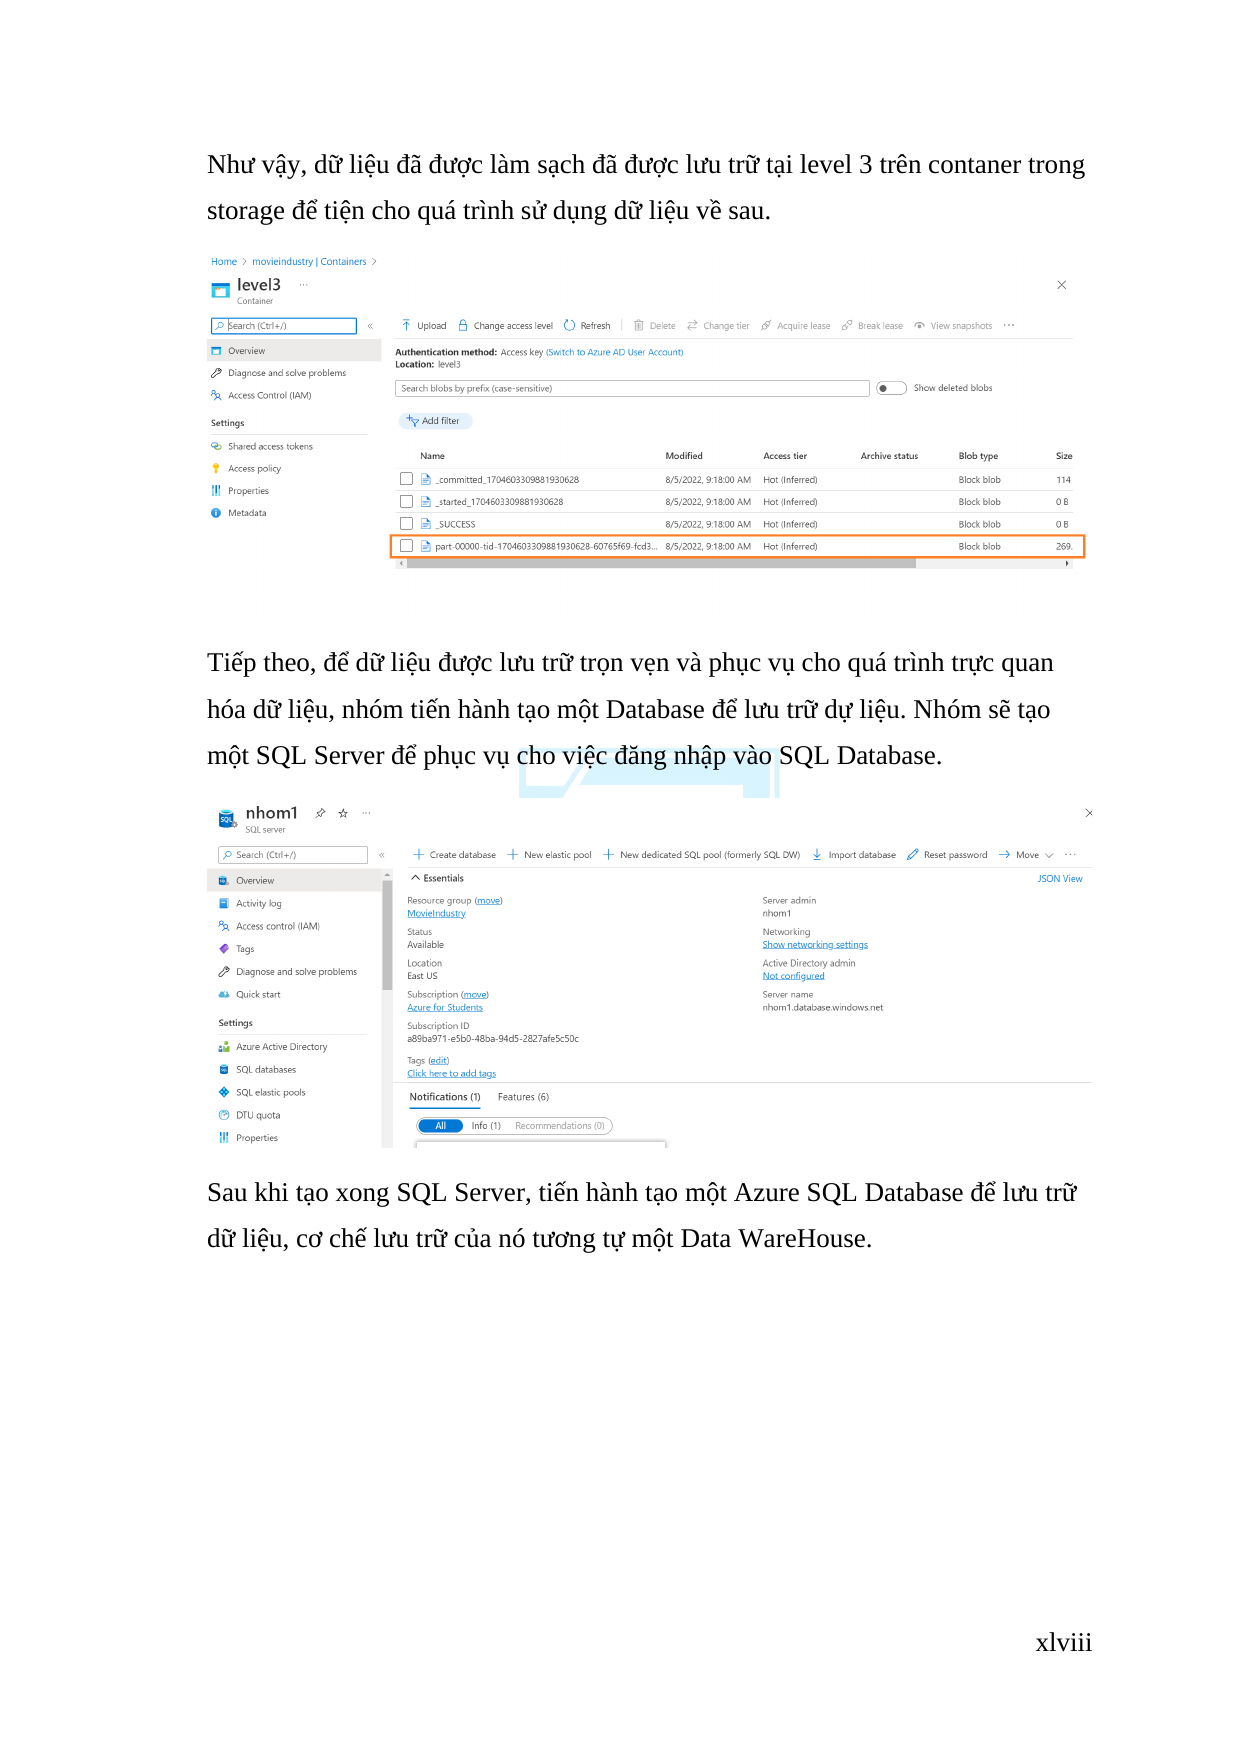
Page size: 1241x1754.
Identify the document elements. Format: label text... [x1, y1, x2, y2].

picture [206, 798, 1093, 1148]
text Tiếp theo, để dữ liệu được lưu trữ trọn vẹn và phục vụ cho quá trình trực quan hóa dữ liệu, nhóm tiến hành tạo một Database để lưu trữ dự liệu. Nhóm sẽ tạo một SQL Server để phục vụ cho việc đăng nhập vào SQL Database. [207, 646, 1092, 771]
text Sau khi tạo xong SQL Server, tiến hành tạo một Azure SQL Database để lưu trữ dữ liệu, cơ chế lưu trữ của nó tương tự một Data WareHouse. [207, 1176, 1092, 1254]
text Như vậy, dữ liệu đã được làm sạch đã được lưu trữ tại level 3 trên contaner trong storage để tiện cho quá trình sử dụng dữ liệu về sau. [207, 148, 1092, 226]
picture [206, 253, 1093, 618]
